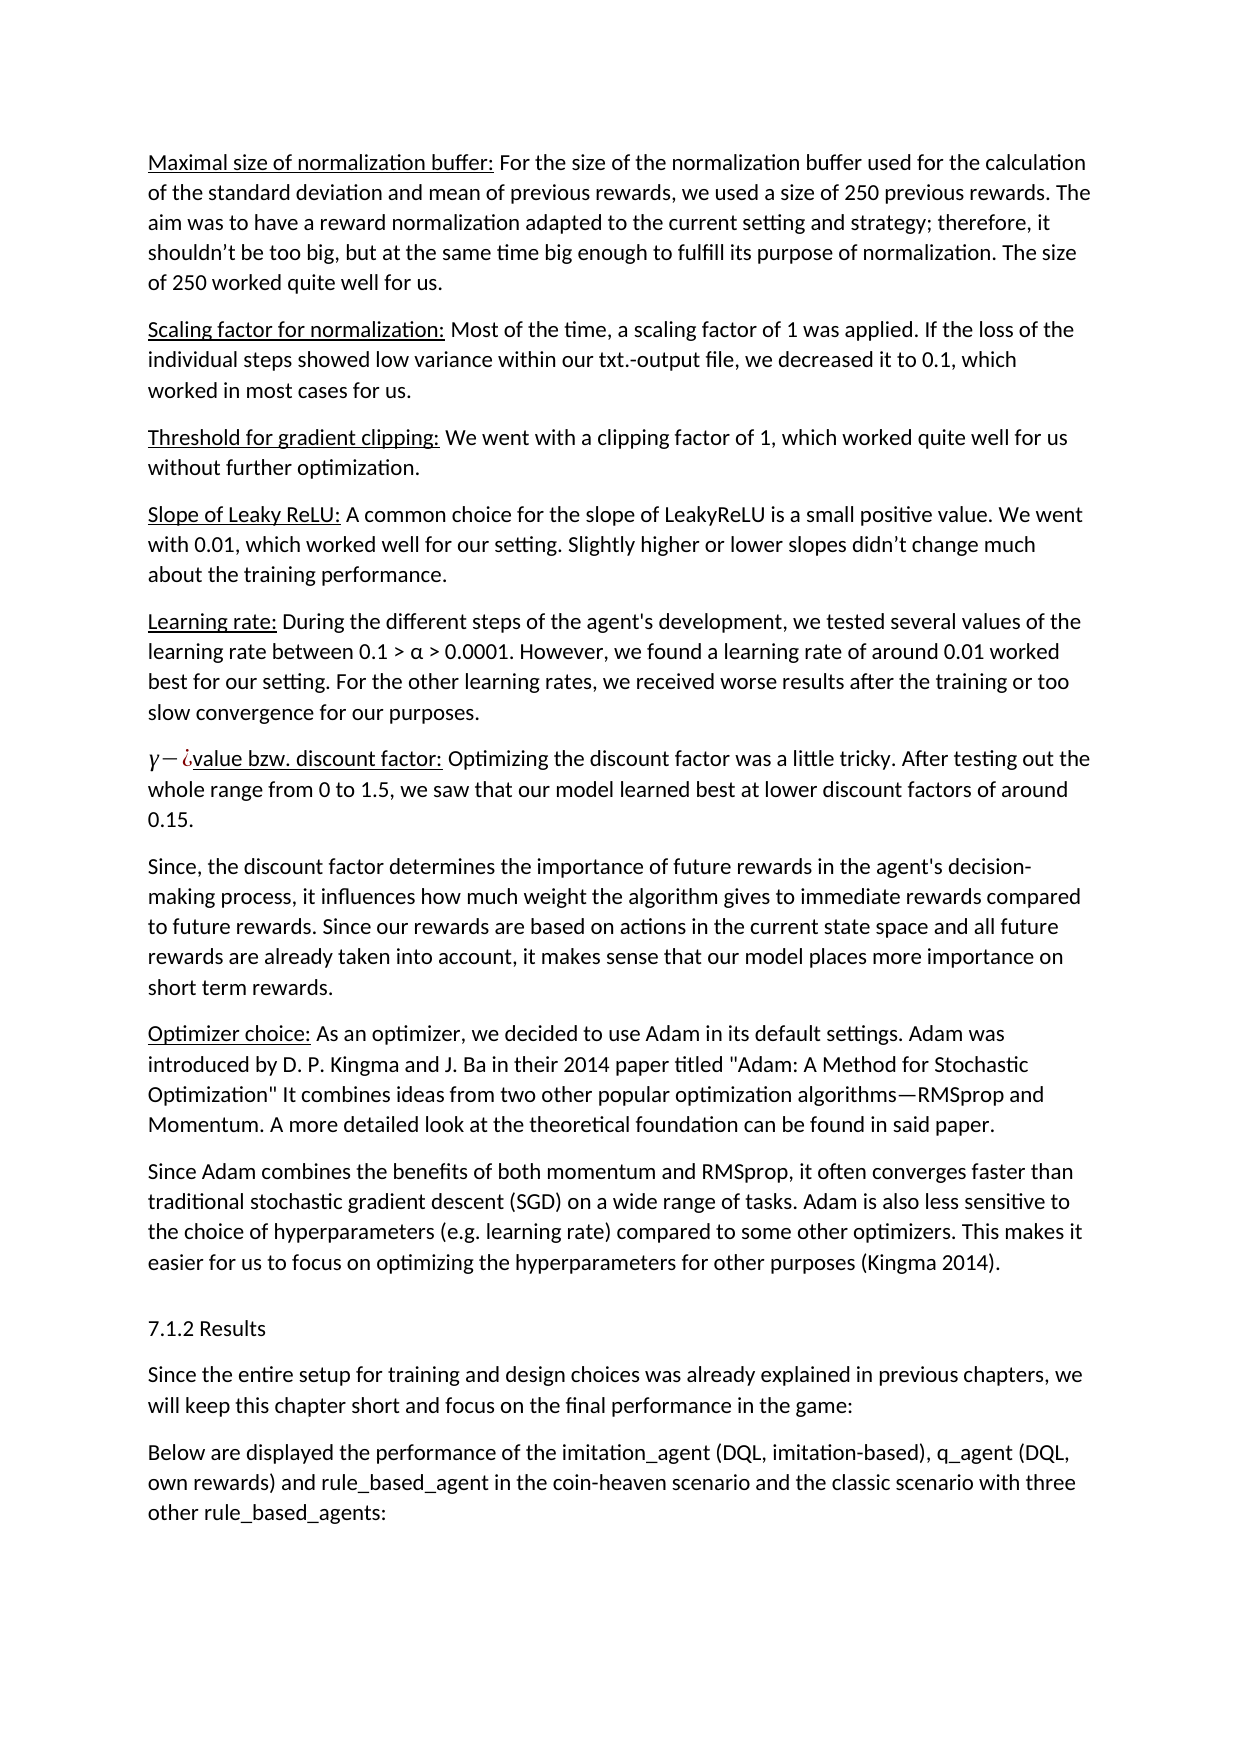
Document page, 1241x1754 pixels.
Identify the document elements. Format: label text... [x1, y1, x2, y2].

text Below are displayed the performance of the imitation_agent (DQL, imitation-based), q_agent (DQL, own rewards) and rule_based_agent in the coin-heaven scenario and the classic scenario with three other rule_based_agents: [148, 1438, 1093, 1526]
text Optimizer choice: As an optimizer, we decided to use Adam in its default settings. Adam was introduced by D. P. Kingma and J. Ba in their 2014 paper titled "Adam: A Method for Stochastic Optimization" It combines ideas from two other popular optimization algorithms—RMSprop and Momentum. A more detailed look at the theoretical foundation can be found in said paper. [148, 1019, 1093, 1138]
text Scaling factor for normalization: Most of the time, a scaling factor of 1 was applied. If the loss of the individual steps showed low variance within our txt.-output file, we decreased it to 0.1, which worked in most cases for us. [148, 315, 1093, 404]
text Threshold for gradient clipping: We went with a clipping factor of 1, which worked quite well for us without further optimization. [148, 423, 1093, 481]
text Maximal size of normalization buffer: For the size of the normalization buffer used for the calculation of the standard deviation and mean of previous rewards, we used a size of 250 previous rewards. The aim was to have a reward normalization adapted to the current setting and strategy; therefore, it shouldn’t be too big, but at the same time big enough to fulfill its purpose of normalization. The size of 250 worked quite well for us. [148, 148, 1093, 296]
text Learning rate: During the different steps of the agent's development, we tested several values of the learning rate between 0.1 > α > 0.0001. However, we found a learning rate of around 0.01 worked best for our setting. For the other learning rates, we received worse results after the training or too slow convergence for our purposes. [148, 607, 1093, 726]
text Since, the discount factor determines the importance of future rewards in the agent's decision-making process, it influences how much weight the algorithm gives to immediate rewards compared to future rewards. Since our rewards are based on actions in the current state space and all future rewards are already taken into account, it makes sense that our model places more importance on short term rewards. [148, 852, 1093, 1001]
text 7.1.2 Results [148, 1314, 1093, 1342]
text Since Adam combines the benefits of both momentum and RMSprop, it often converges faster than traditional stochastic gradient descent (SGD) on a wide range of tasks. Adam is also less sensitive to the choice of hyperparameters (e.g. learning rate) compared to some other optimizers. This makes it easier for us to focus on optimizing the hyperparameters for other purposes (Kingma 2014). [148, 1157, 1093, 1276]
text value bzw. discount factor: Optimizing the discount factor was a little tricky. After testing out the whole range from 0 to 1.5, we saw that our model learned best at lower discount factors of around 0.15. [148, 744, 1093, 833]
text Since the entire setup for training and design choices was already explained in previous chapters, we will keep this chapter short and focus on the final performance in the game: [148, 1361, 1093, 1419]
text Slope of Leaky ReLU: A common choice for the slope of LeakyReLU is a small positive value. We went with 0.01, which worked well for our setting. Slightly higher or lower slopes didn’t change much about the training performance. [148, 500, 1093, 588]
